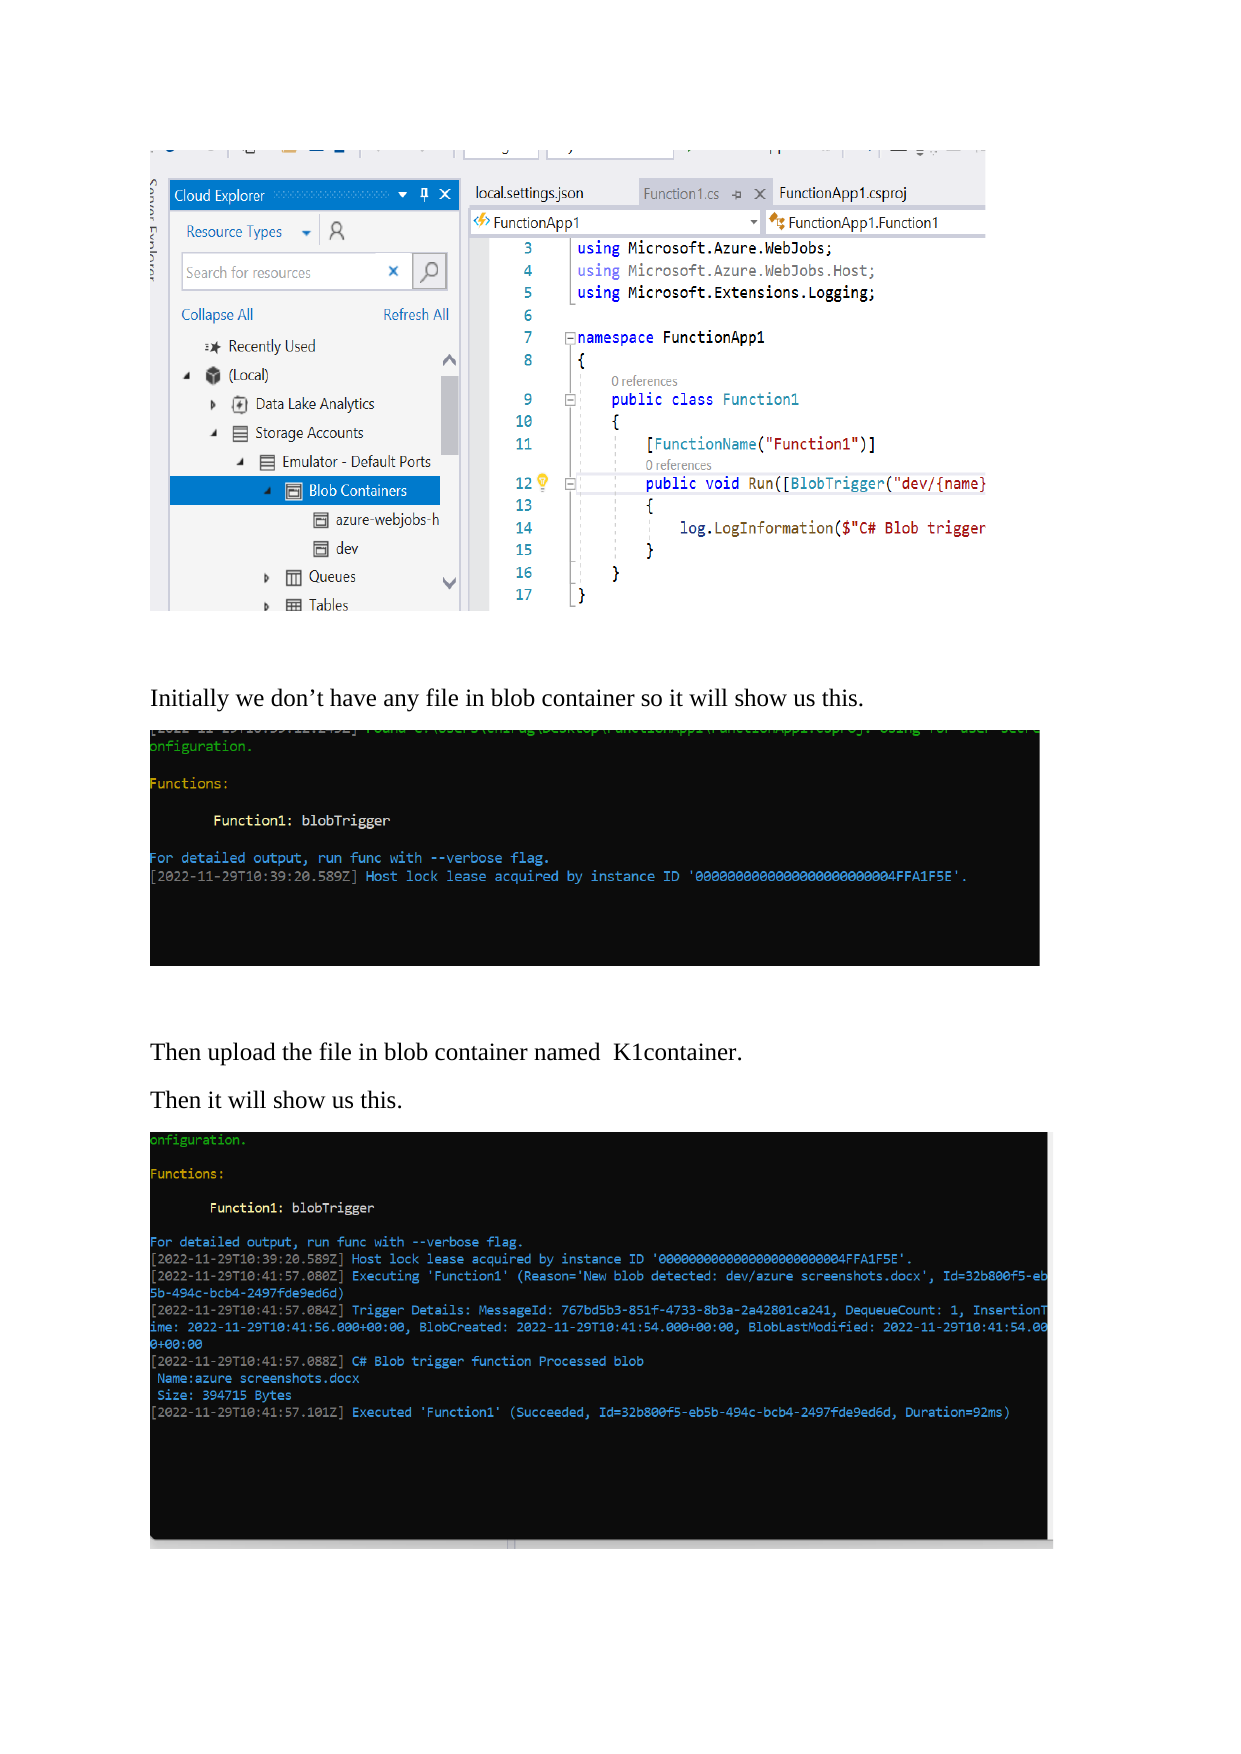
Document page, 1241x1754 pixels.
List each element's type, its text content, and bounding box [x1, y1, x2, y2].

picture [150, 150, 986, 611]
text Then upload the file in blob container named K1container. [150, 1037, 1090, 1066]
picture [150, 730, 1040, 966]
text Initially we don’t have any file in blob container so it will show us this. [150, 683, 1090, 711]
picture [150, 1132, 1054, 1549]
text Then it will show us this. [150, 1085, 1090, 1114]
